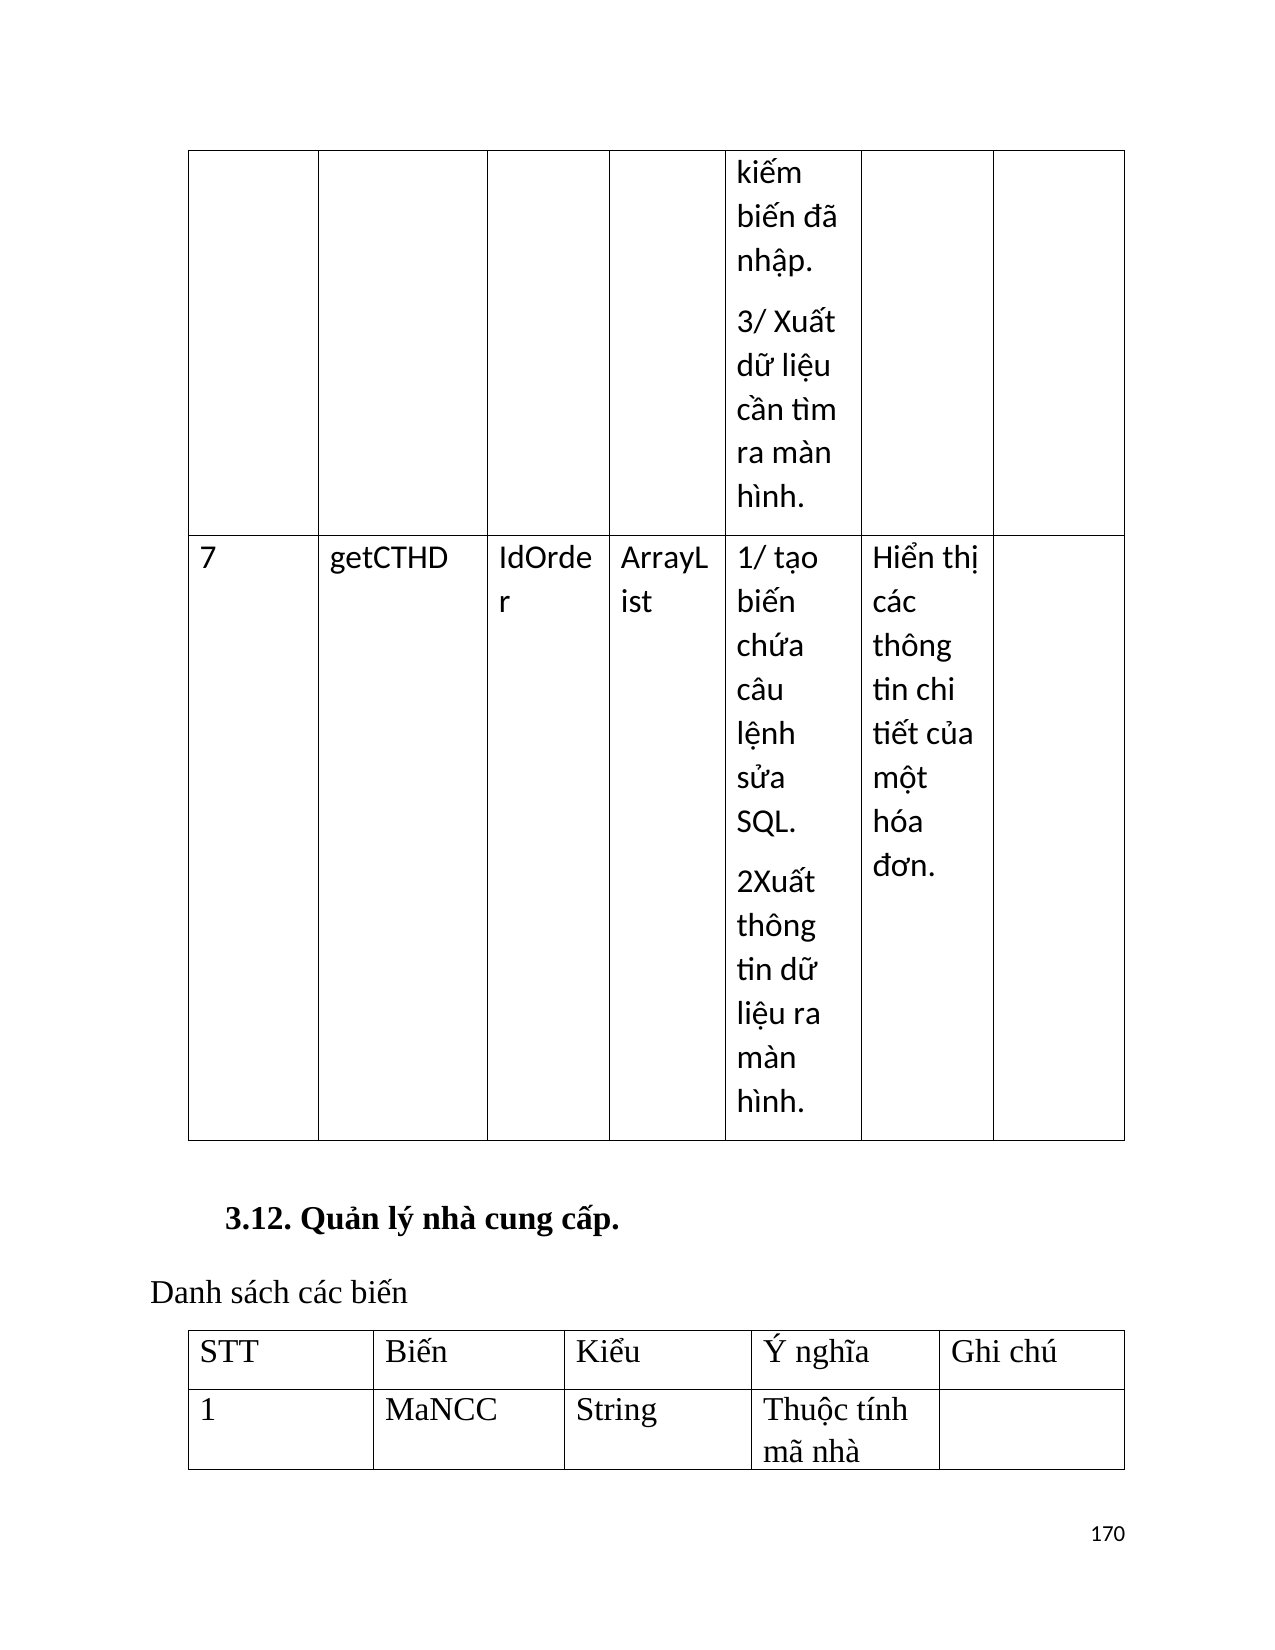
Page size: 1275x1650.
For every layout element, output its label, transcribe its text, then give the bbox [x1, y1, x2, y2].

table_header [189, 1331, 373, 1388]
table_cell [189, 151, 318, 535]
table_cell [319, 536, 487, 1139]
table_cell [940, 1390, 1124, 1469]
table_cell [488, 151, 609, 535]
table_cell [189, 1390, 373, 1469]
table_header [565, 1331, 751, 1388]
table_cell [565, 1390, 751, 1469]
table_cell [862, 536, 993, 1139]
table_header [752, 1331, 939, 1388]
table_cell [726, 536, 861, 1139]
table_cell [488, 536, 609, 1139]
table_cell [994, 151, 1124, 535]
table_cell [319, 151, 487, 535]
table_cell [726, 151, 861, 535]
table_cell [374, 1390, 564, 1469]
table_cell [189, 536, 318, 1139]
list Quản lý nhà cung cấp. [225, 1198, 1125, 1236]
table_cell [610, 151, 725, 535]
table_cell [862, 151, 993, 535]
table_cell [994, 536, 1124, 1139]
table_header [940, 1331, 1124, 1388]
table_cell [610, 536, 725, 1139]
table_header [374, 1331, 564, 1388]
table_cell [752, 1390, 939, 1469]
text Danh sách các biến [150, 1272, 1125, 1311]
